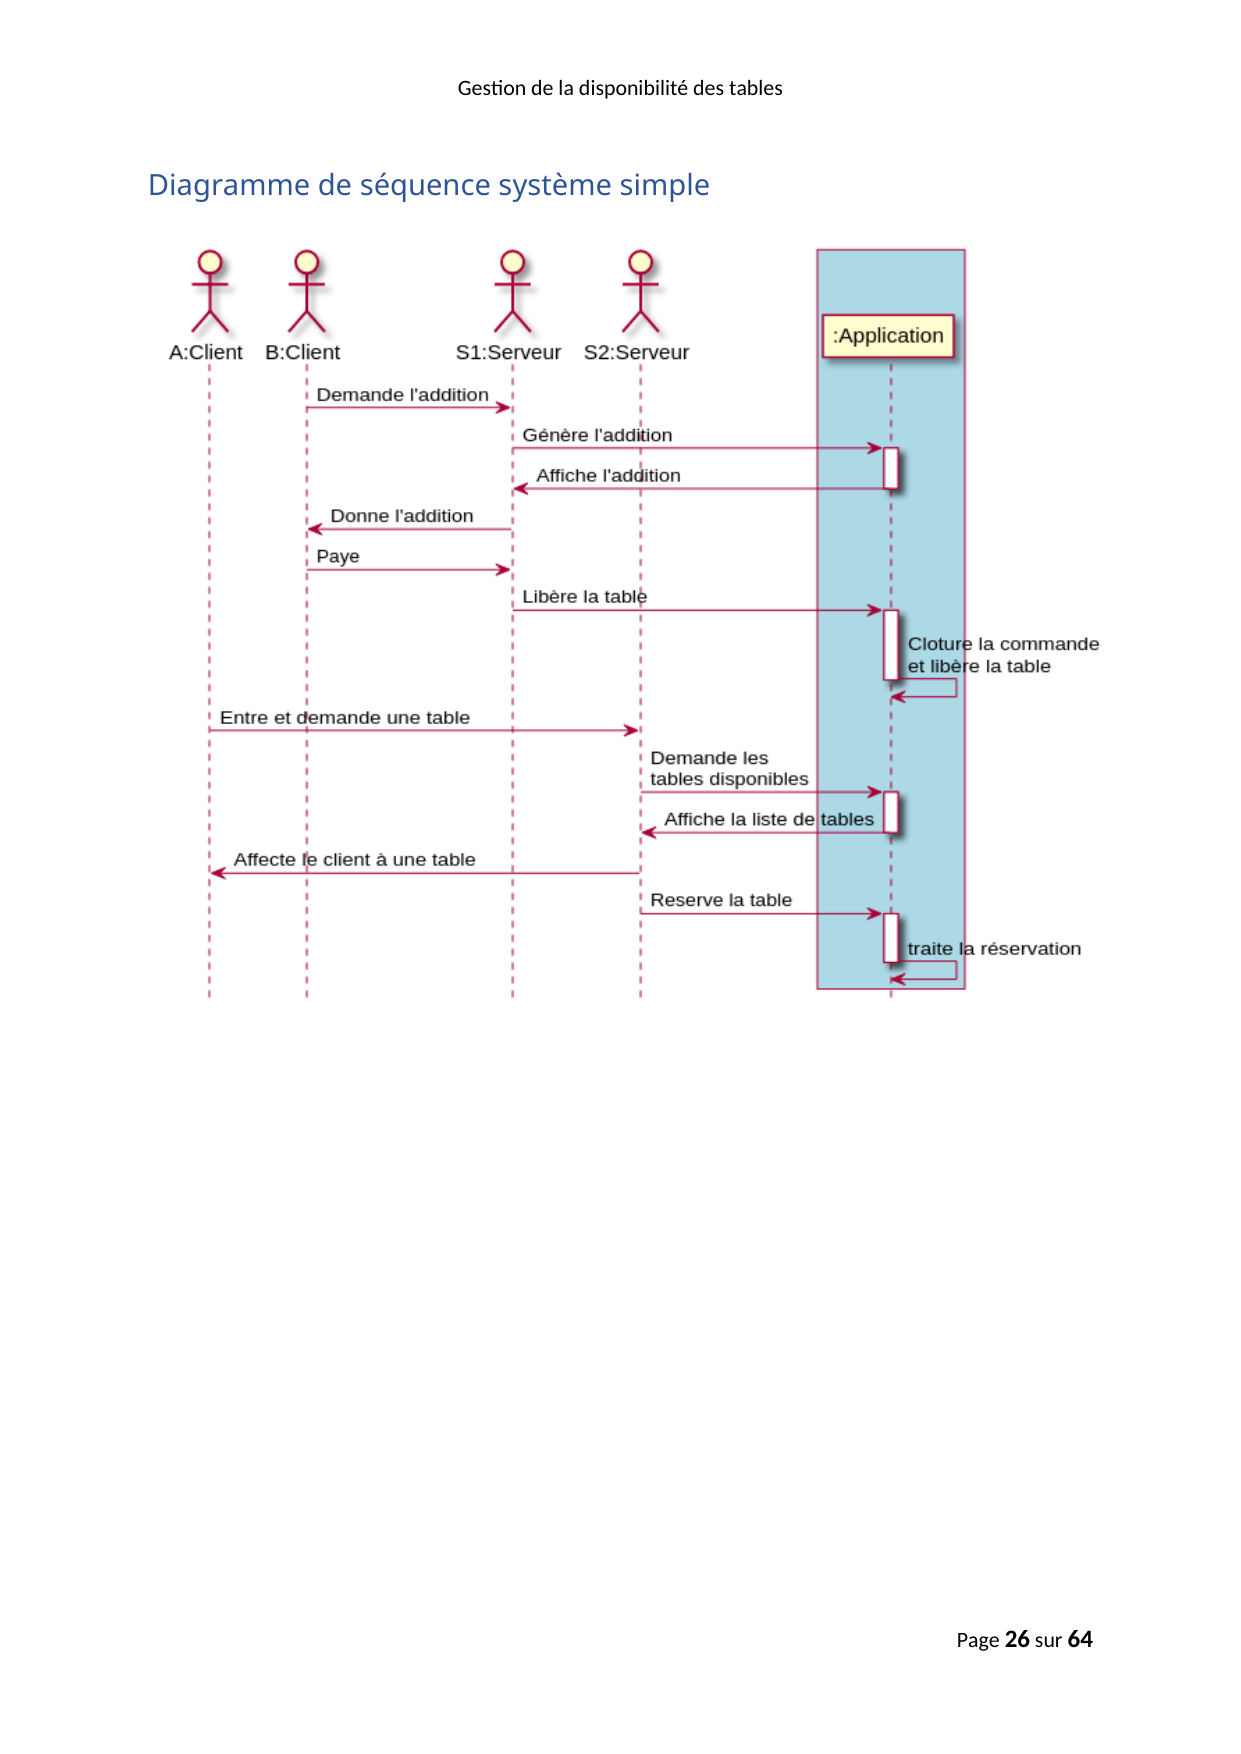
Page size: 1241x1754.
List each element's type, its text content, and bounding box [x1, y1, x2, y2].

picture [147, 245, 1134, 1019]
subtitle Diagramme de séquence système simple [148, 164, 1093, 204]
